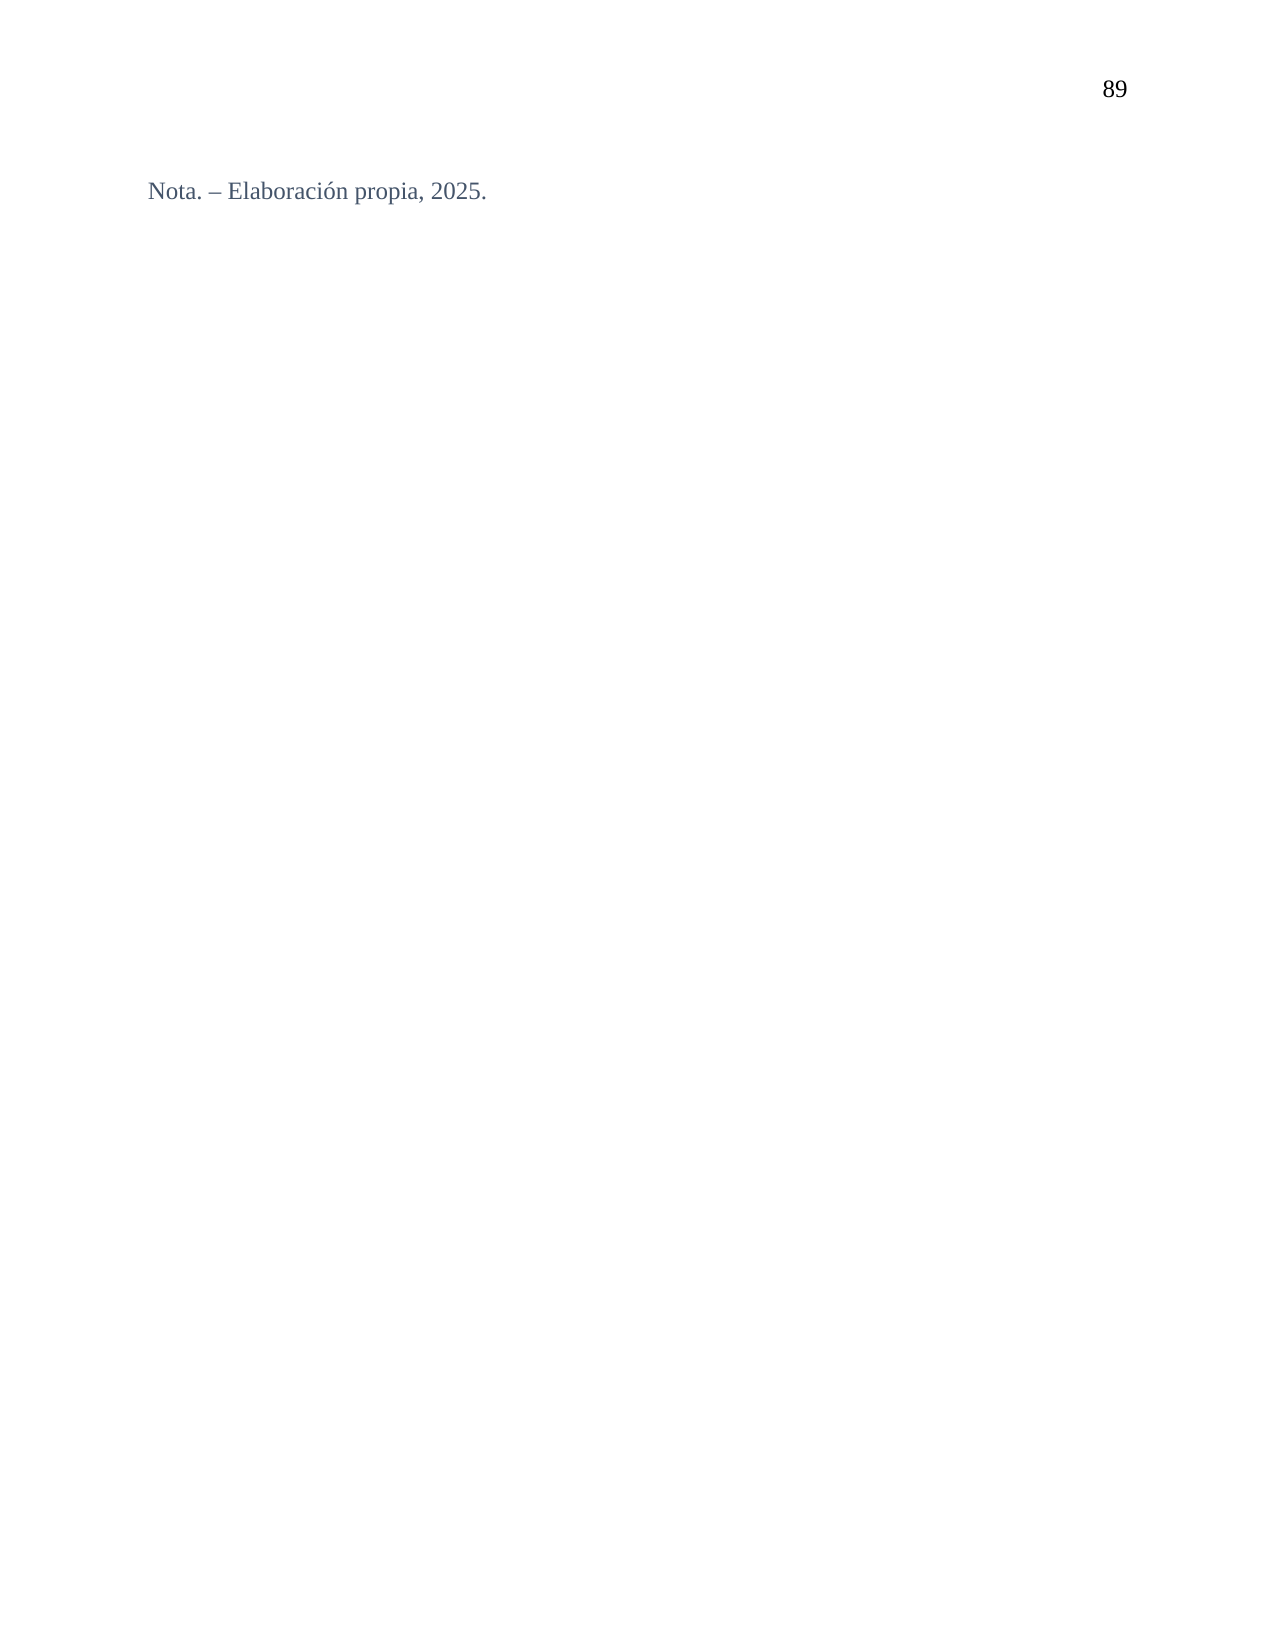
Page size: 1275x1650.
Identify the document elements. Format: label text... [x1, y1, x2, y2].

text Nota. – Elaboración propia, 2025. [148, 176, 1127, 205]
